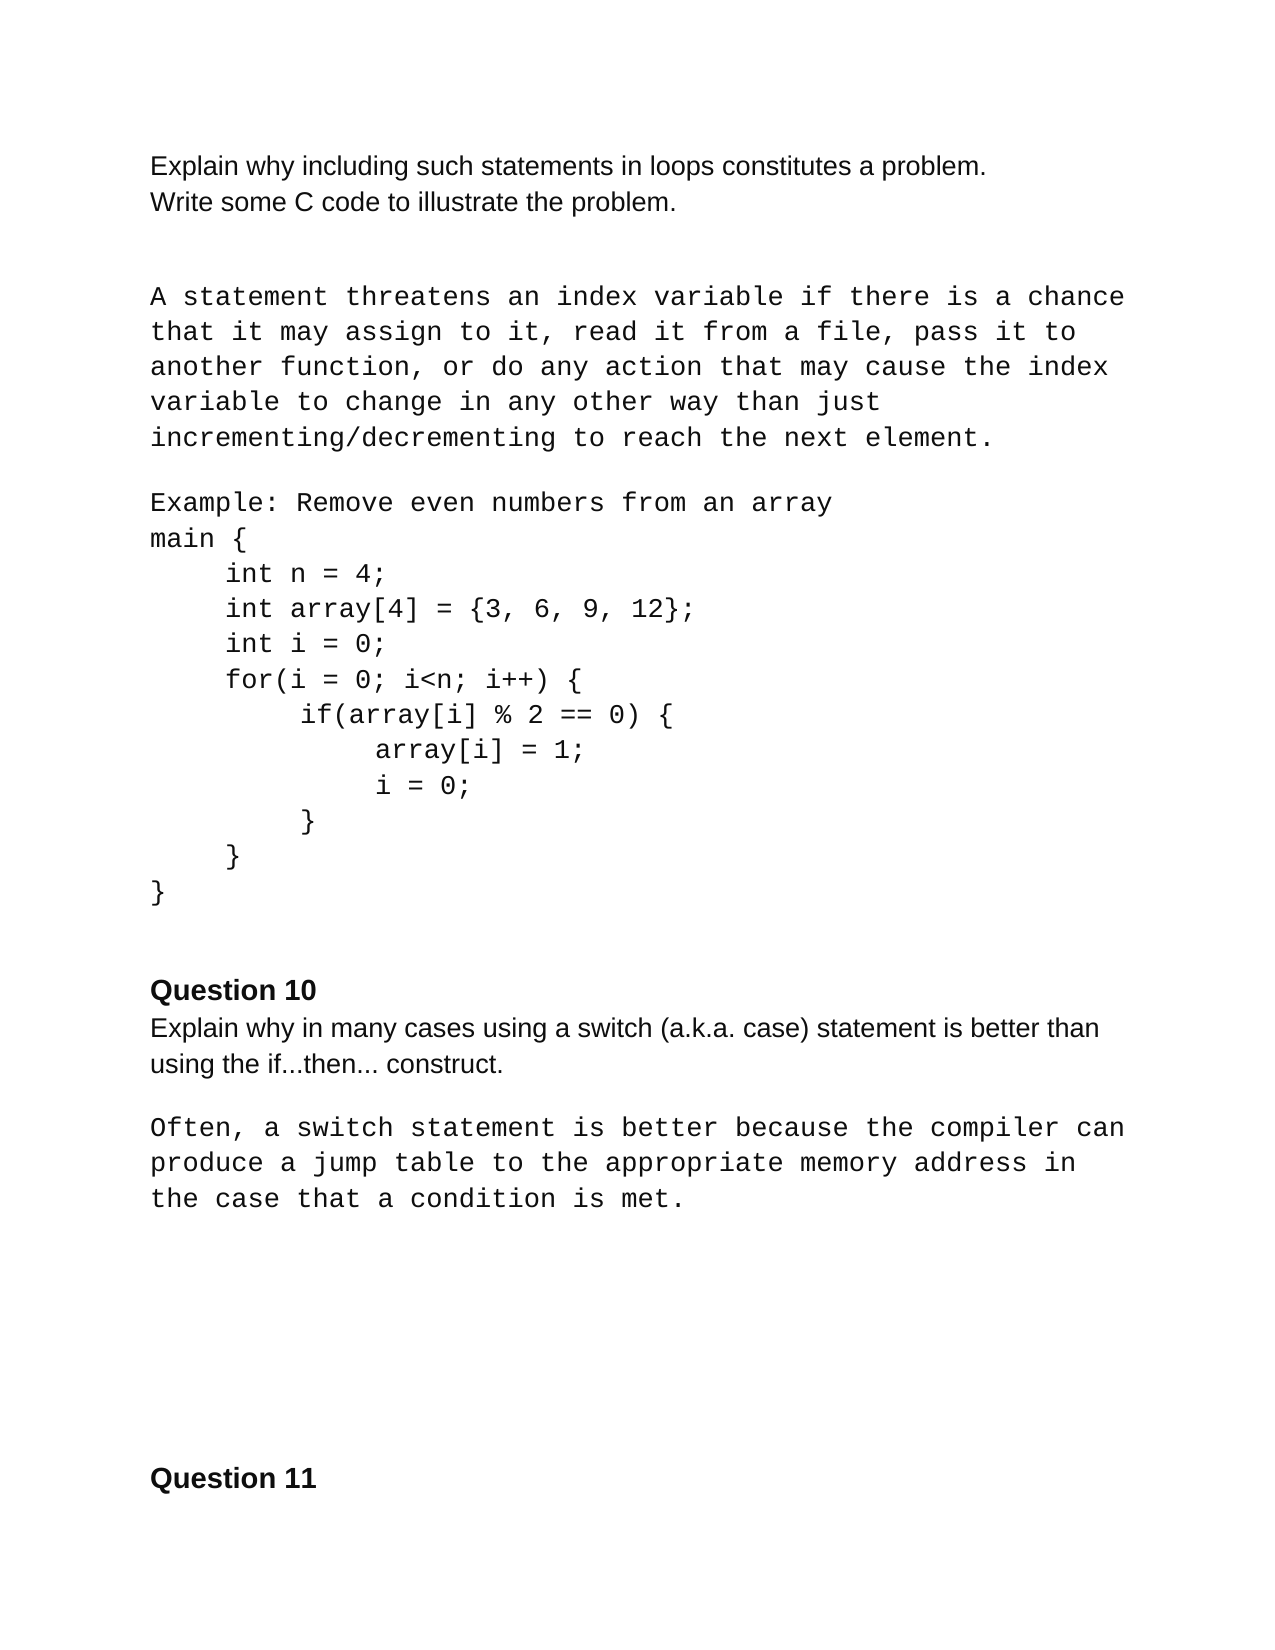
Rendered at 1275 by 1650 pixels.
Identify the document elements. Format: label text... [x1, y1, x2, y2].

text if(array[i] % 2 == 0) { [225, 701, 1125, 732]
text Often, a switch statement is better because the compiler can produce a jump table to the appropriate memory address in the case that a condition is met. [150, 1114, 1125, 1215]
text for(i = 0; i<n; i++) { [225, 666, 1125, 696]
text Question 10 [150, 973, 1125, 1007]
text A statement threatens an index variable if there is a chance that it may assign to it, read it from a file, pass it to another function, or do any action that may cause the index variable to change in any other way than just incrementing/decrementing to reach the next element. [150, 282, 1125, 454]
text int n = 4; [225, 560, 1125, 590]
text Explain why including such statements in loops constitutes a problem. [150, 150, 1125, 181]
text } [225, 842, 1125, 873]
text Example: Remove even numbers from an array [150, 489, 1125, 520]
text Question 11 [150, 1461, 1125, 1495]
text array[i] = 1; [300, 736, 1125, 767]
text int array[4] = {3, 6, 9, 12}; [225, 595, 1125, 626]
text int i = 0; [225, 630, 1125, 661]
text } [150, 877, 1125, 908]
text main { [150, 524, 1125, 555]
text } [225, 807, 1125, 838]
text Write some C code to illustrate the problem. [150, 186, 1125, 217]
text i = 0; [300, 772, 1125, 802]
text Explain why in many cases using a switch (a.k.a. case) statement is better than using the if...then... construct. [150, 1012, 1125, 1079]
